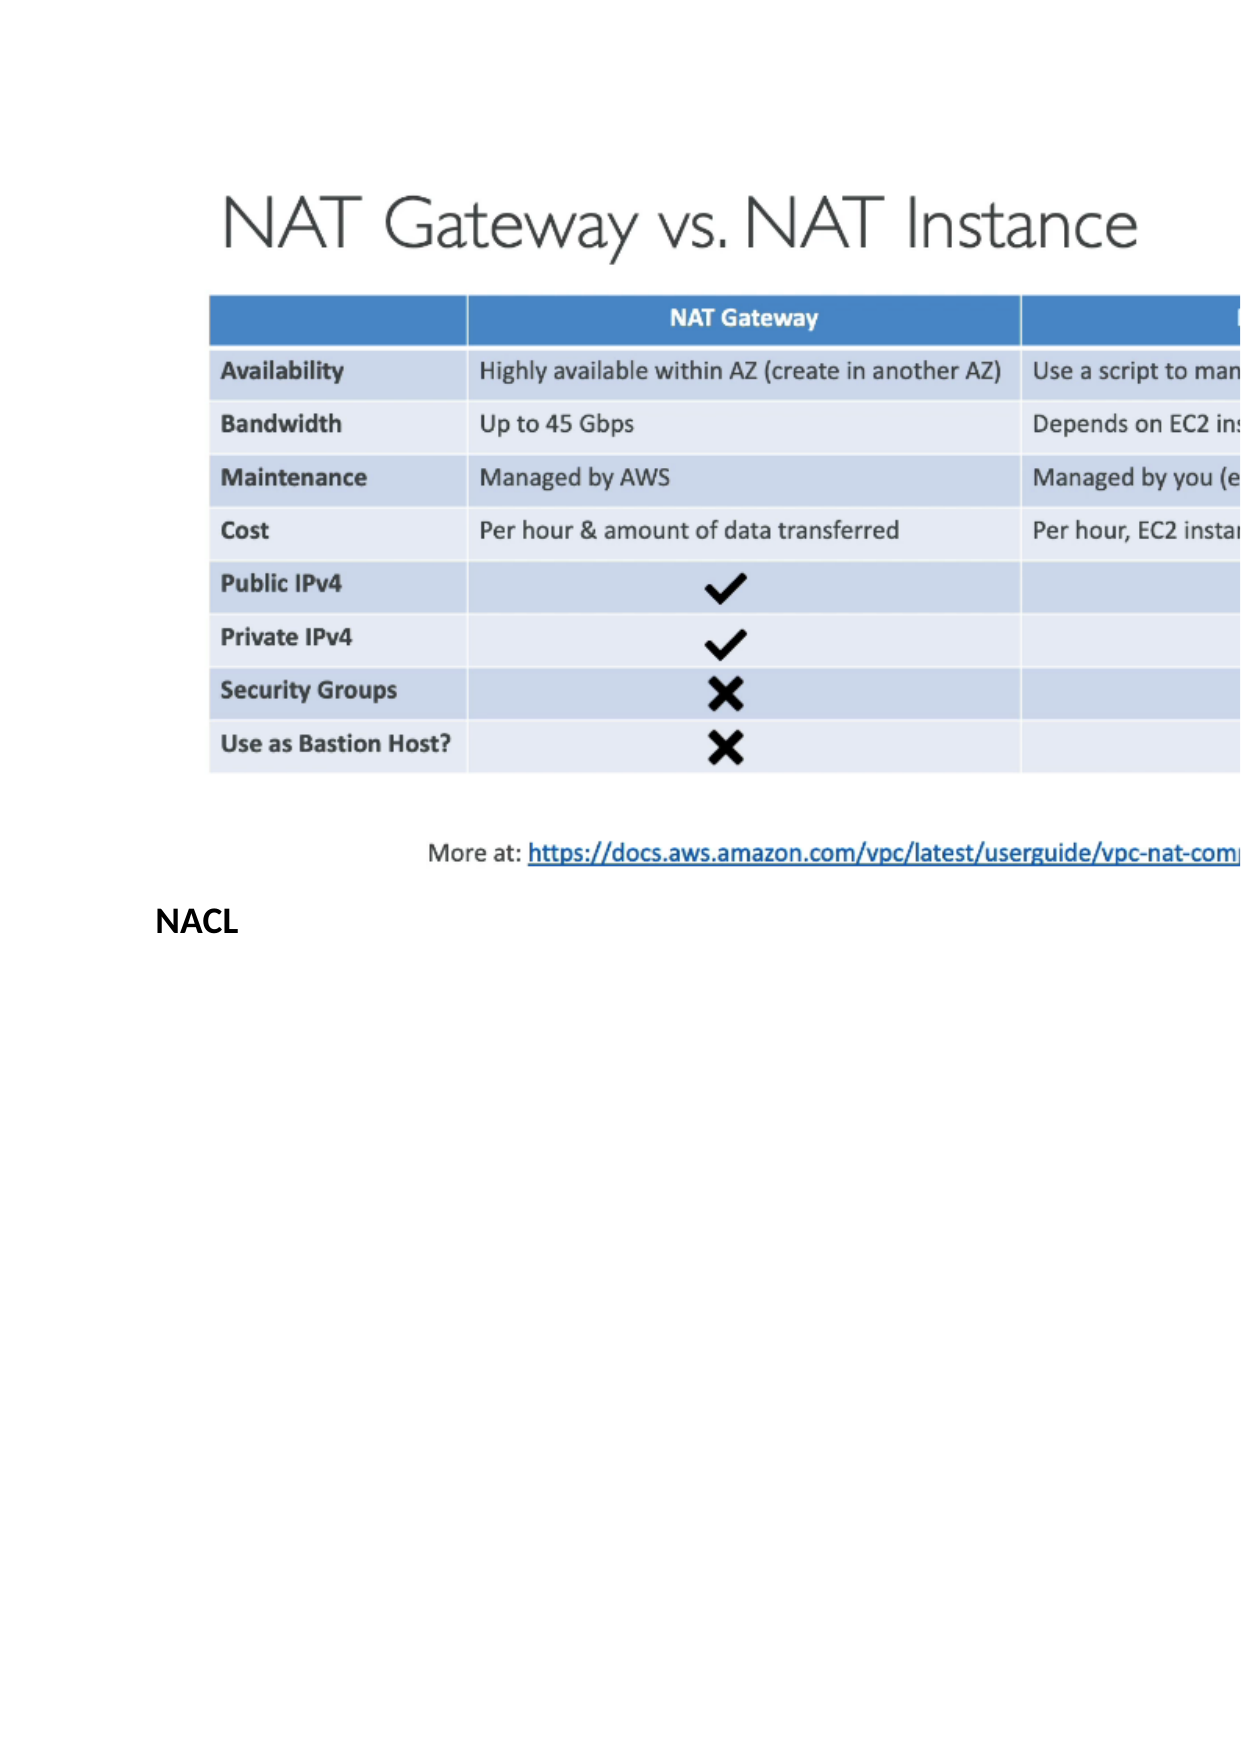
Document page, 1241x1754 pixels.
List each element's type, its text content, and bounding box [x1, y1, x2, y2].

picture [150, 150, 1241, 879]
text NACL [150, 897, 1090, 943]
